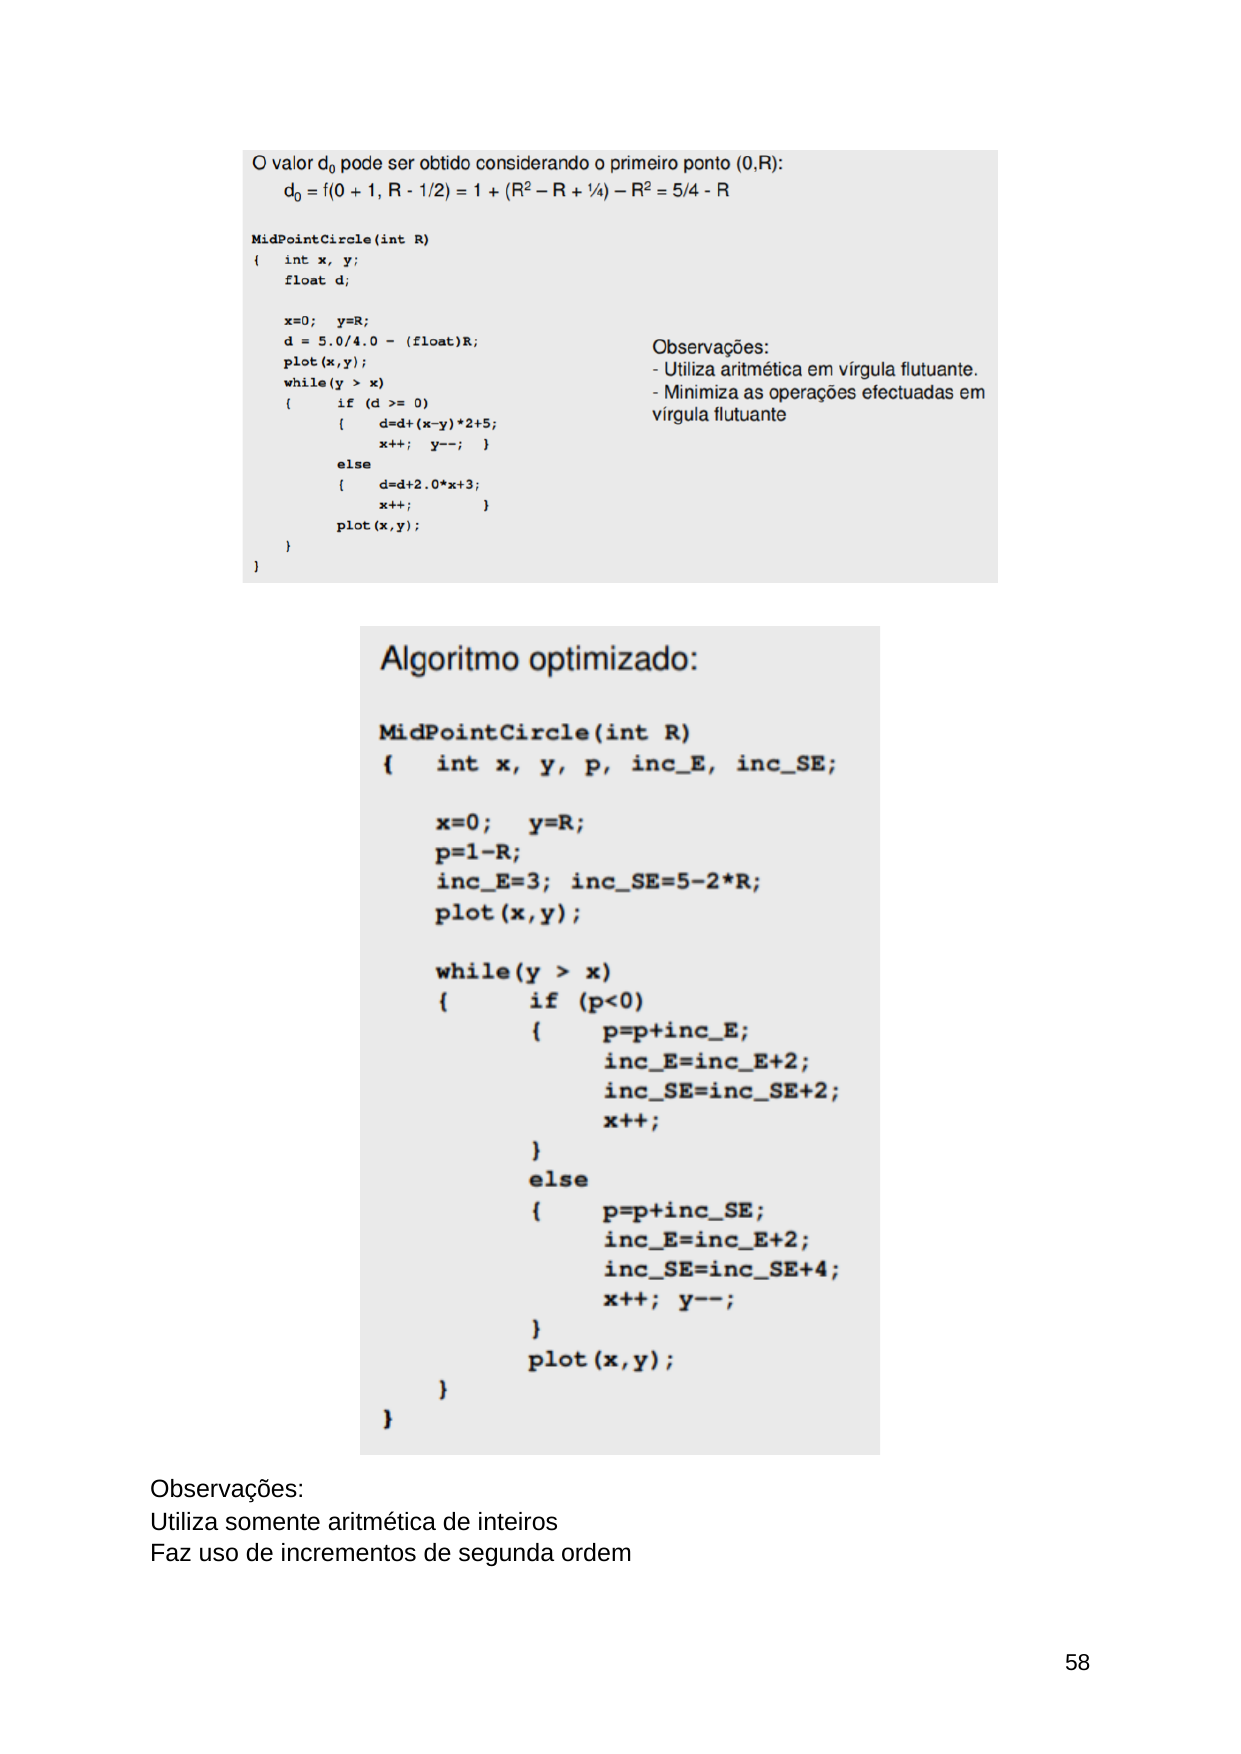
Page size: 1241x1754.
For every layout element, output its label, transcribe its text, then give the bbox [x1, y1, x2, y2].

picture [242, 150, 998, 583]
text Observações: [150, 1474, 1090, 1503]
text Faz uso de incrementos de segunda ordem [150, 1538, 1090, 1567]
text Utiliza somente aritmética de inteiros [150, 1507, 1090, 1536]
picture [360, 626, 880, 1455]
